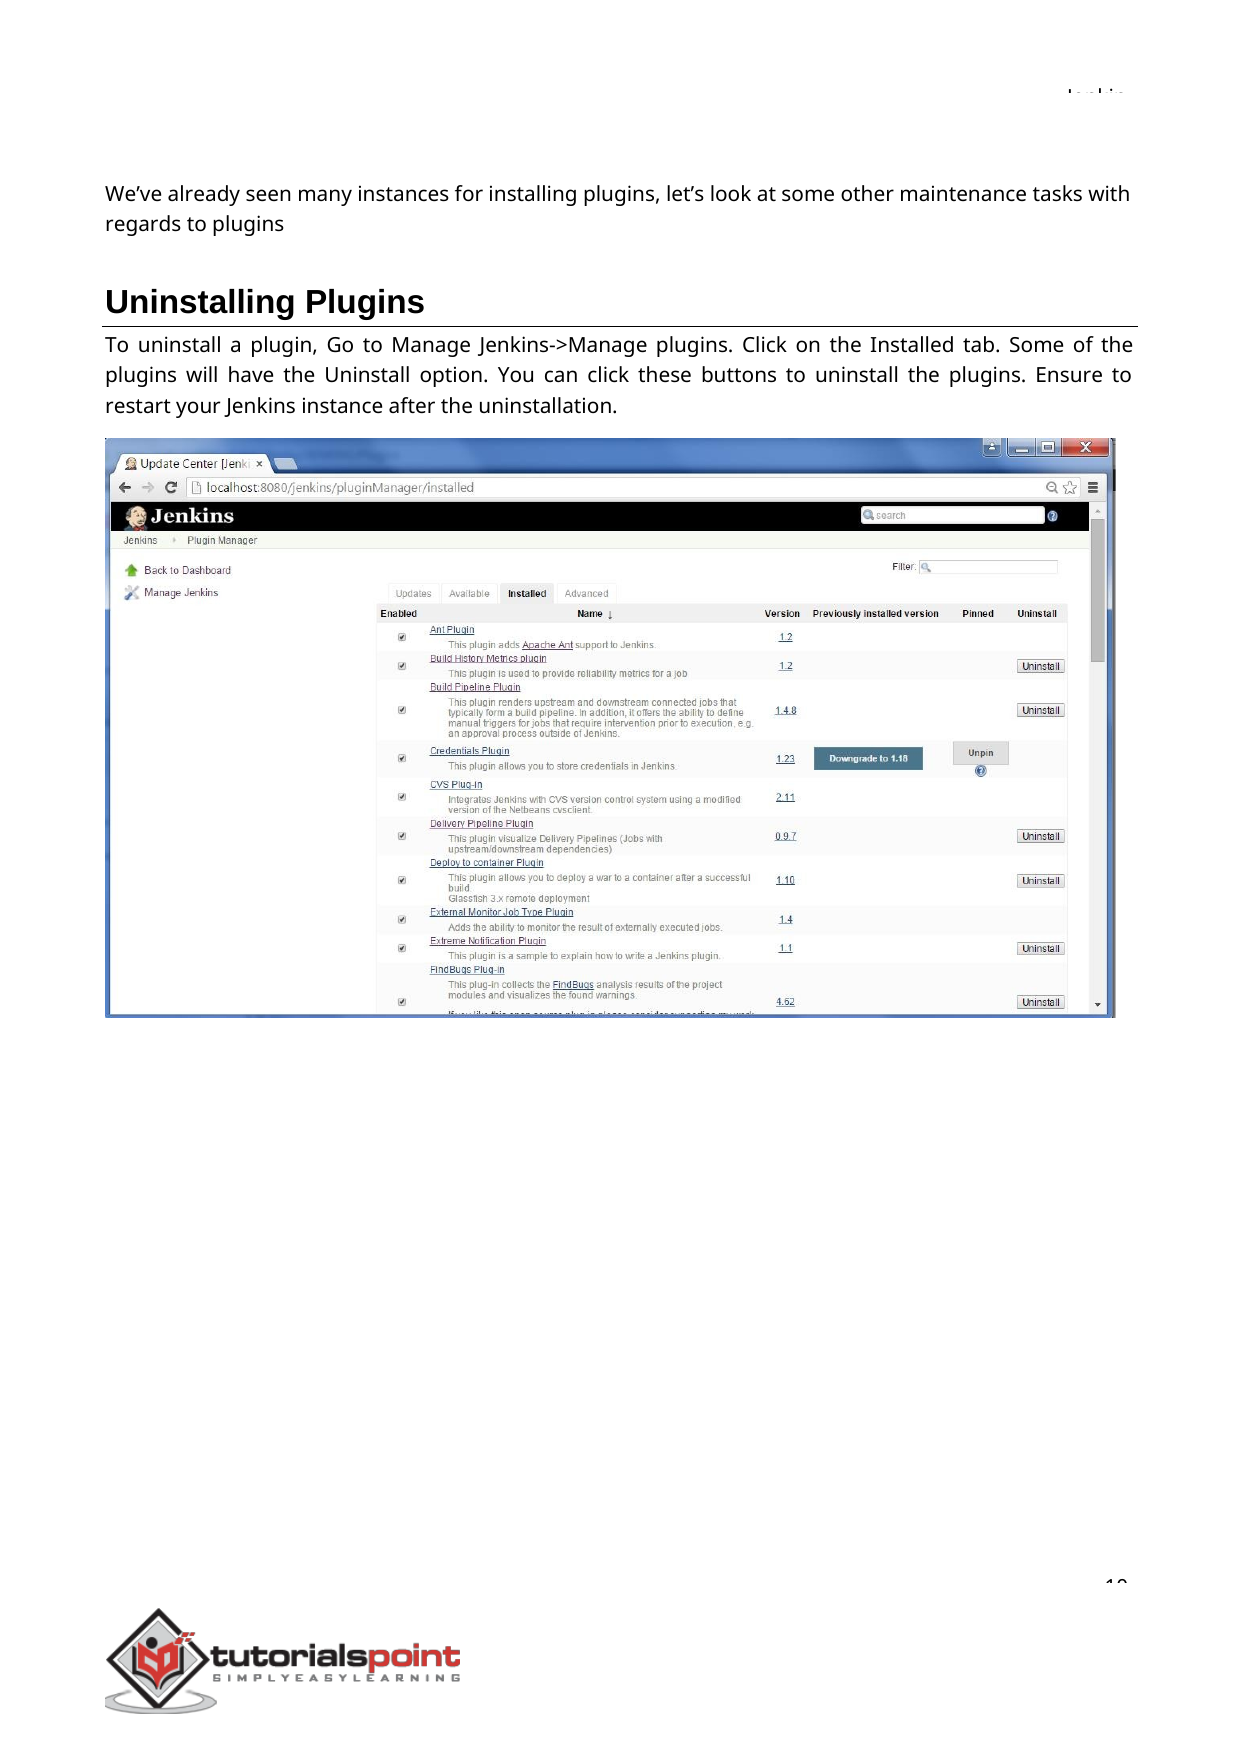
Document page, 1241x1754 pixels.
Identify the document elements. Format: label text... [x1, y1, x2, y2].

text To uninstall a plugin, Go to Manage Jenkins->Manage plugins. Click on the Installed tab. Some of the plugins will have the Uninstall option. You can click these buttons to uninstall the plugins. Ensure to restart your Jenkins instance after the uninstallation. [105, 330, 1134, 419]
text Uninstalling Plugins [105, 282, 1151, 320]
picture [105, 1608, 460, 1714]
text We’ve already seen many instances for installing plugins, let’s look at some other maintenance tasks with regards to plugins [105, 179, 1151, 238]
picture [105, 438, 1116, 1018]
